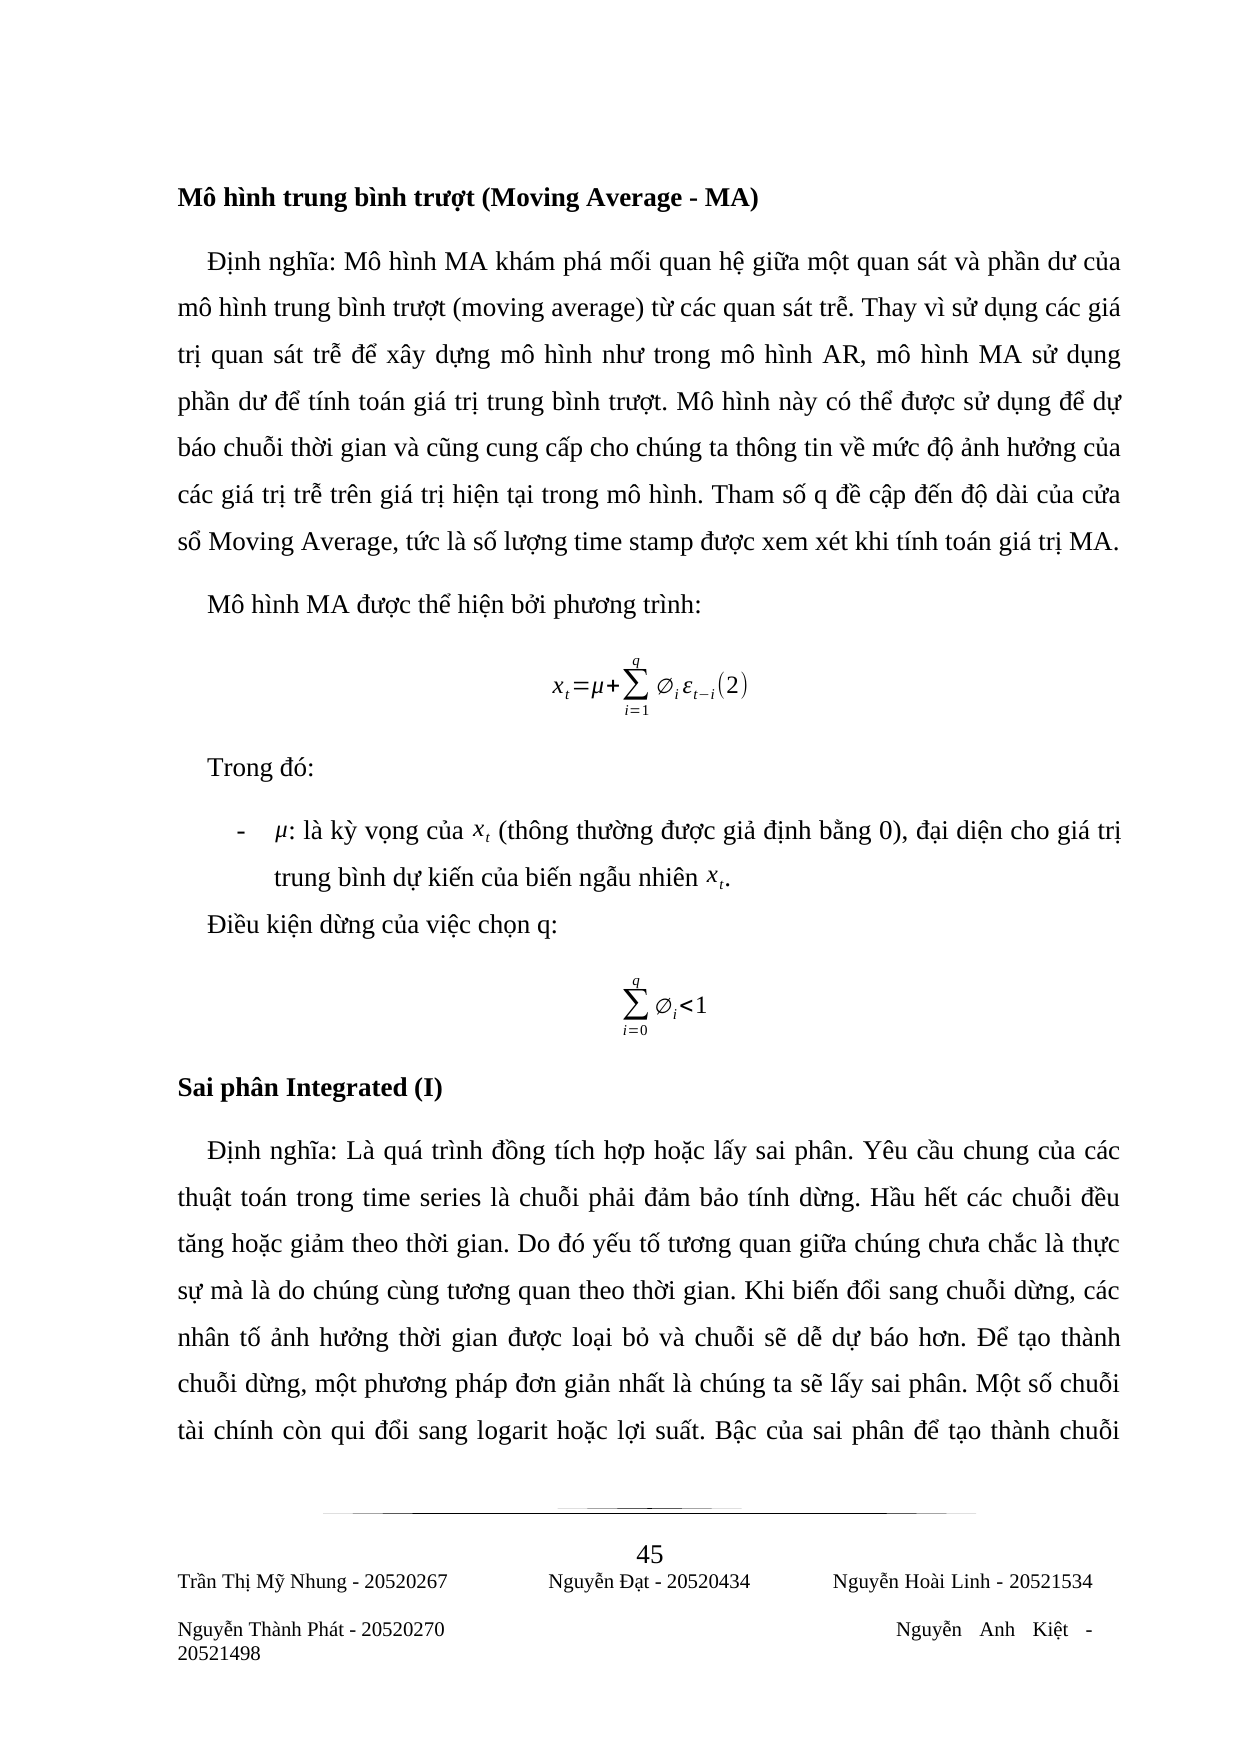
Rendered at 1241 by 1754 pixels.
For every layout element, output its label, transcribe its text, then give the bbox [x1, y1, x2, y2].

text Mô hình trung bình trượt (Moving Average - MA) [177, 181, 1122, 213]
text Điều kiện dừng của việc chọn q: [177, 908, 1122, 939]
text Định nghĩa: Mô hình MA khám phá mối quan hệ giữa một quan sát và phần dư của mô hình trung bình trượt (moving average) từ các quan sát trễ. Thay vì sử dụng các giá trị quan sát trễ để xây dựng mô hình như trong mô hình AR, mô hình MA sử dụng phần dư để tính toán giá trị trung bình trượt. Mô hình này có thể được sử dụng để dự báo chuỗi thời gian và cũng cung cấp cho chúng ta thông tin về mức độ ảnh hưởng của các giá trị trễ trên giá trị hiện tại trong mô hình. Tham số q đề cập đến độ dài của cửa sổ Moving Average, tức là số lượng time stamp được xem xét khi tính toán giá trị MA. [177, 245, 1122, 556]
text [177, 1134, 1122, 1445]
text Mô hình MA được thể hiện bởi phương trình: [177, 588, 1122, 619]
text Trong đó: [177, 751, 1122, 782]
list : là kỳ vọng của (thông thường được giả định bằng 0), đại diện cho giá trị trung bình dự kiến của biến ngẫu nhiên . [236, 814, 1122, 892]
text Sai phân Integrated (I) [177, 1071, 1122, 1102]
